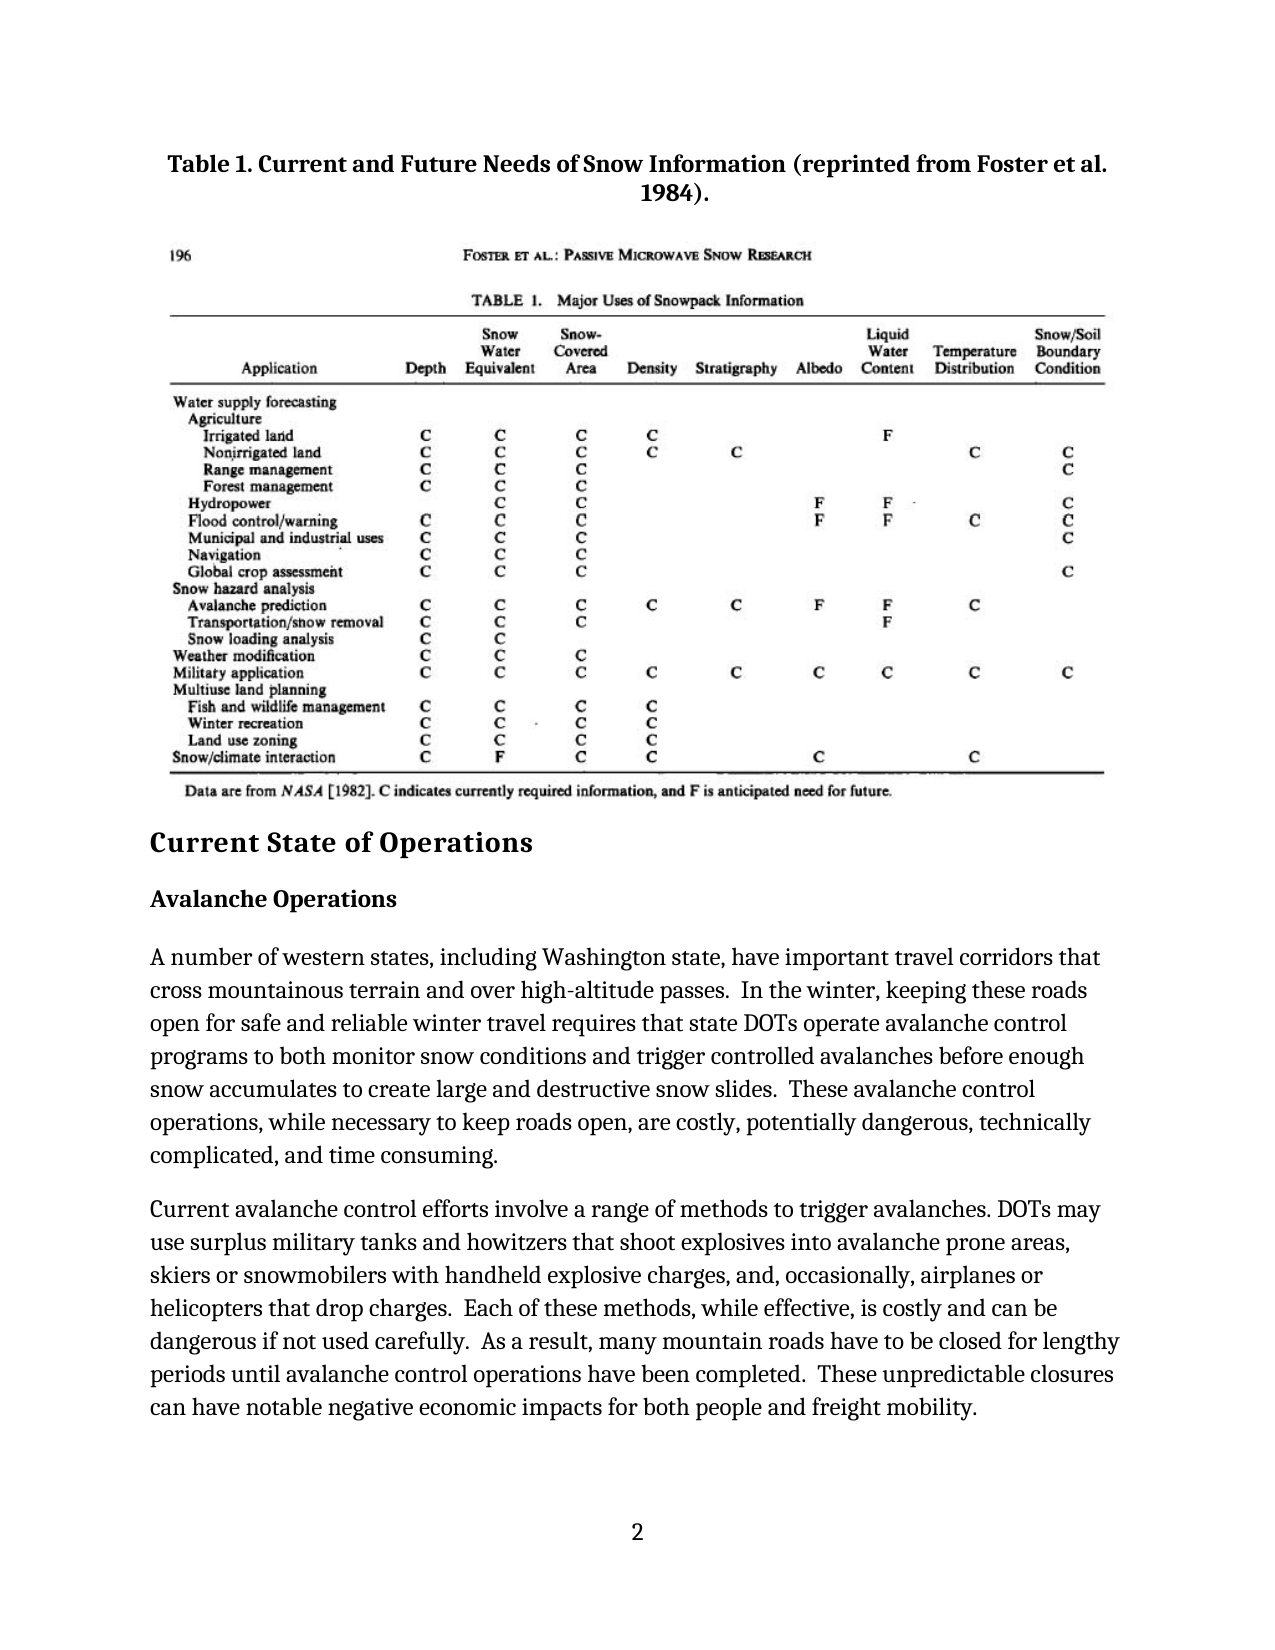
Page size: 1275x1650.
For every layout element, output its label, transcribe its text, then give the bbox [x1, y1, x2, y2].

text Current avalanche control efforts involve a range of methods to trigger avalanches. DOTs may use surplus military tanks and howitzers that shoot explosives into avalanche prone areas, skiers or snowmobilers with handheld explosive charges, and, occasionally, airplanes or helicopters that drop charges. Each of these methods, while effective, is costly and can be dangerous if not used carefully. As a result, many mountain roads have to be closed for lengthy periods until avalanche control operations have been completed. These unpredictable closures can have notable negative economic impacts for both people and freight mobility. [150, 1195, 1125, 1422]
subtitle Current State of Operations [150, 826, 1125, 860]
subtitle Avalanche Operations [150, 885, 1125, 913]
picture [150, 232, 1118, 802]
text Table 1. Current and Future Needs of Snow Information (reprinted from Foster et al. 1984). [150, 150, 1125, 207]
text A number of western states, including Washington state, have important travel corridors that cross mountainous terrain and over high-altitude passes. In the winter, keeping these roads open for safe and reliable winter travel requires that state DOTs operate avalanche control programs to both monitor snow conditions and trigger controlled avalanches before enough snow accumulates to create large and destructive snow slides. These avalanche control operations, while necessary to keep roads open, are costly, potentially dangerous, technically complicated, and time consuming. [150, 943, 1125, 1170]
